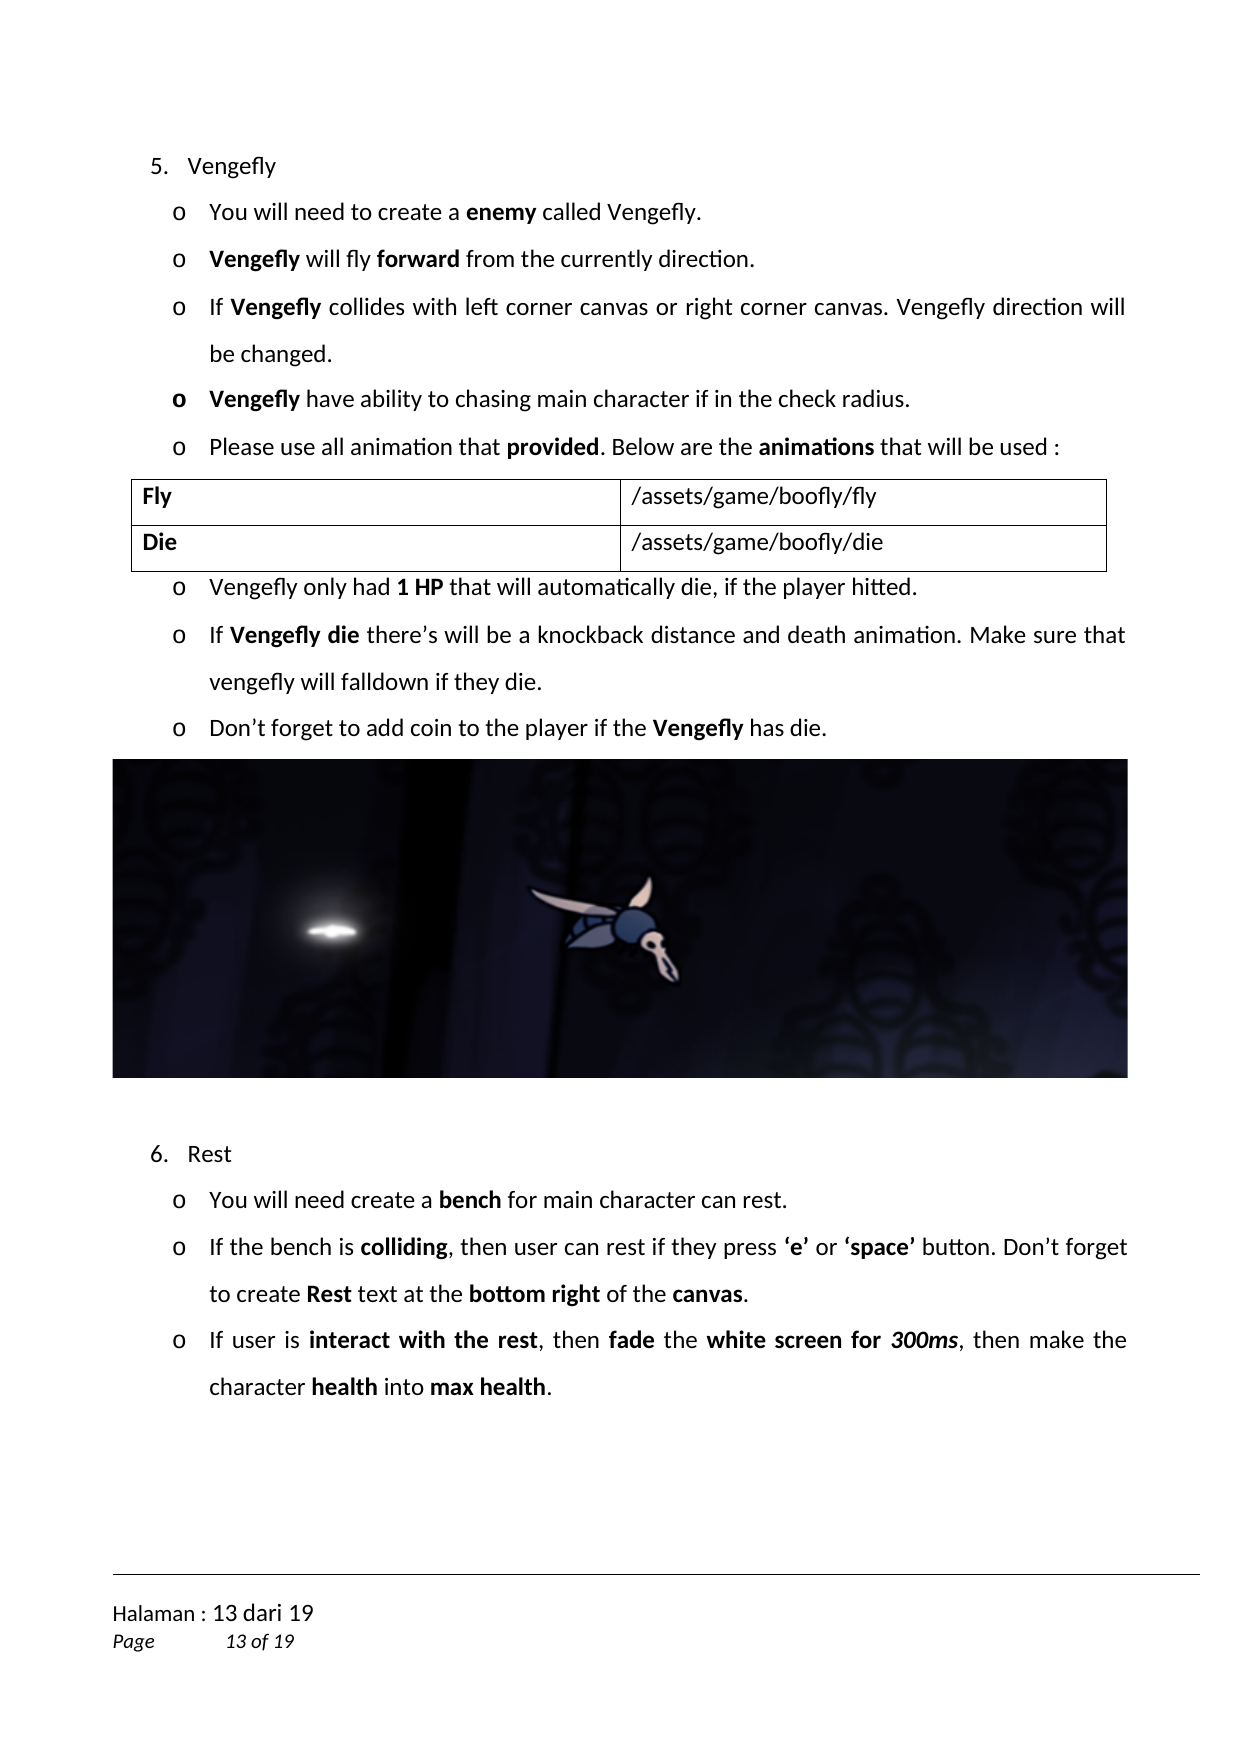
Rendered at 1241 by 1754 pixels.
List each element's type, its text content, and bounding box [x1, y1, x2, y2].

list Vengefly will fly forward from the currently direction. [172, 243, 1128, 275]
table_header Fly [132, 480, 620, 525]
list You will need to create a enemy called Vengefly. [172, 196, 1128, 227]
list Don’t forget to add coin to the player if the Vengefly has die. [172, 712, 1128, 744]
list If Vengefly collides with left corner canvas or right corner canvas. Vengefly direction will be changed. [172, 291, 1128, 368]
list If the bench is colliding, then user can rest if they press ‘e’ or ‘space’ button. Don’t forget to create Rest text at the bottom right of the canvas. [172, 1231, 1128, 1309]
list If Vengefly die there’s will be a knockback distance and death animation. Make sure that vengefly will falldown if they die. [172, 619, 1128, 697]
list Vengefly have ability to chasing main character if in the check radius. [172, 384, 1128, 415]
list Vengefly [150, 150, 1128, 181]
list You will need create a bench for main character can rest. [172, 1184, 1128, 1216]
table_cell Die [132, 526, 620, 571]
table_cell /assets/game/boofly/die [621, 526, 1106, 571]
list Please use all animation that provided. Below are the animations that will be used : [172, 431, 1128, 463]
table_header /assets/game/boofly/fly [621, 480, 1106, 525]
list Rest [150, 1138, 1128, 1169]
list If user is interact with the rest, then fade the white screen for 300ms, then make the character health into max health. [172, 1324, 1128, 1402]
picture [112, 759, 1128, 1078]
list Vengefly only had 1 HP that will automatically die, if the player hitted. [172, 572, 1128, 603]
